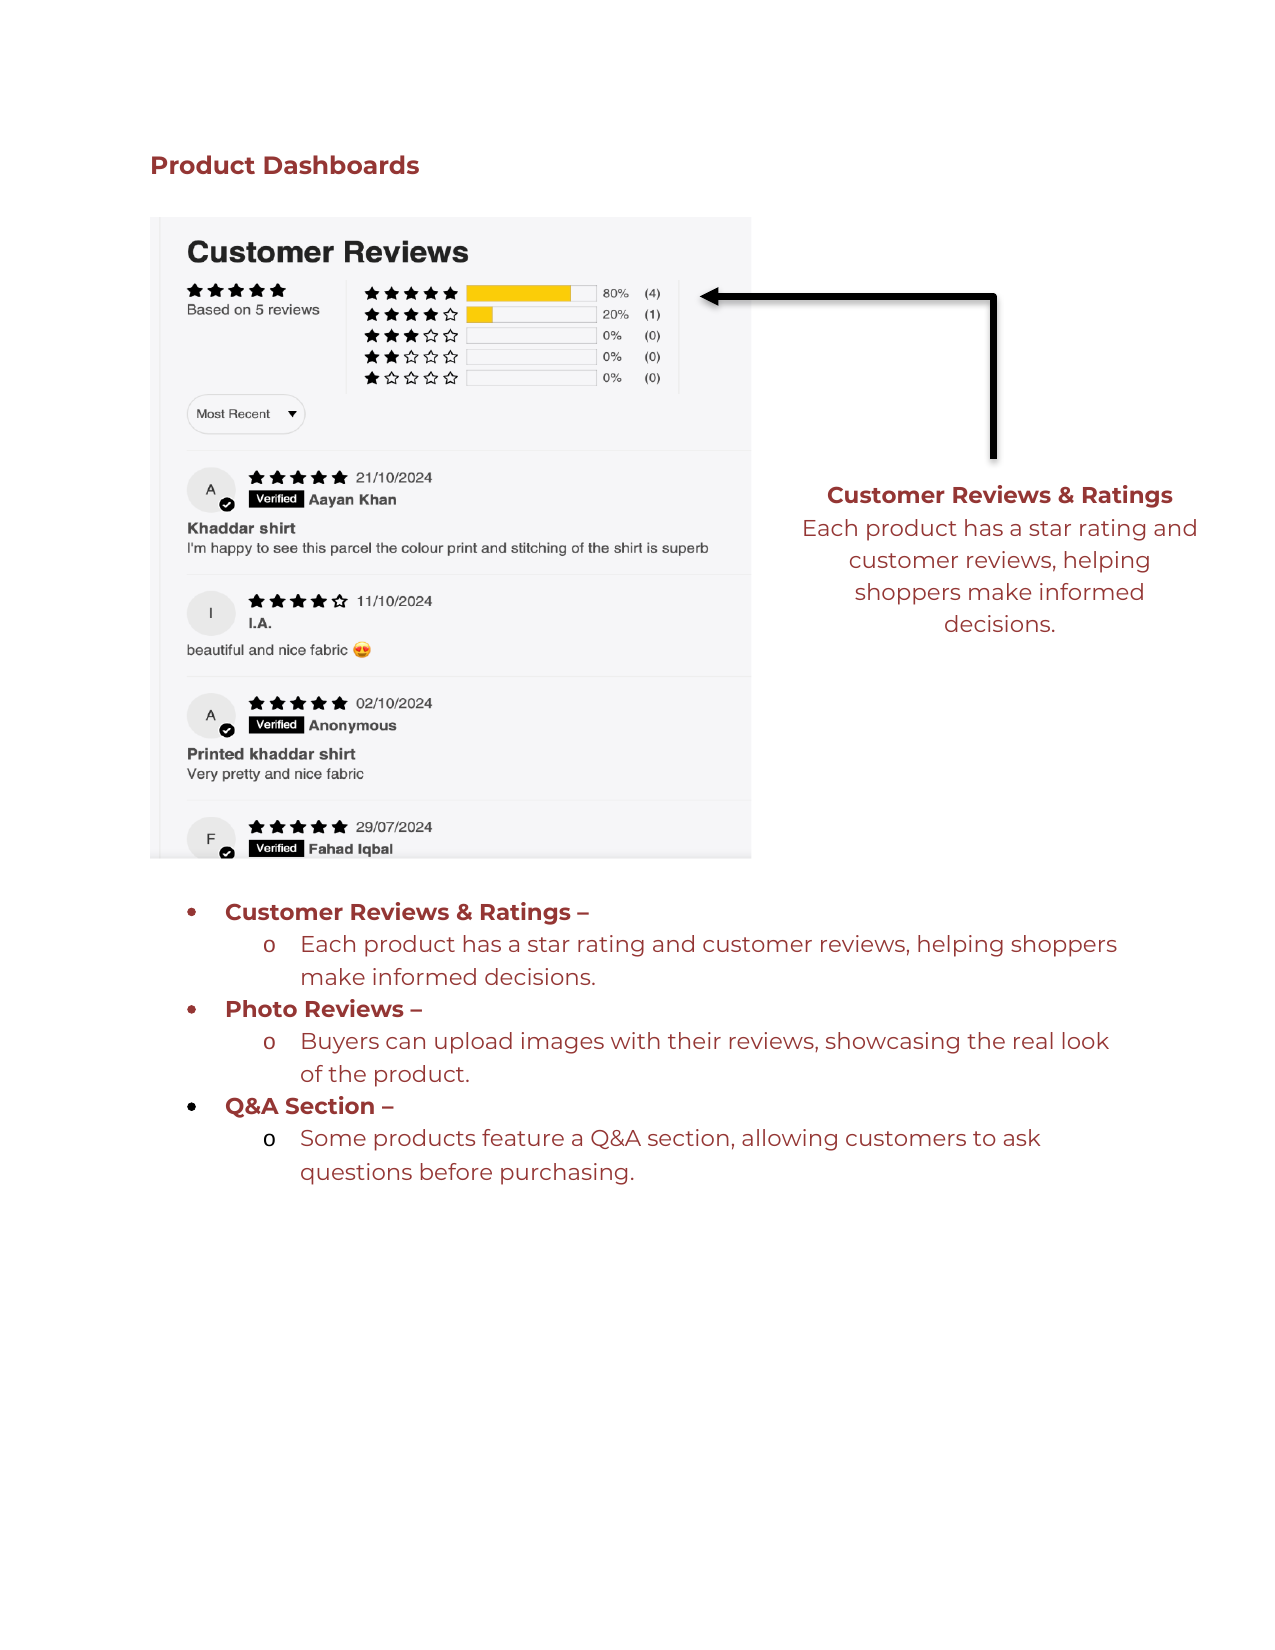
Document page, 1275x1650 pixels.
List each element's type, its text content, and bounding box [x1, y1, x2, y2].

list Q&A Section – [187, 1093, 1125, 1121]
list Some products feature a Q&A section, allowing customers to ask questions before purchasing. [262, 1125, 1125, 1186]
list Customer Reviews & Ratings – [187, 898, 1125, 926]
list Buyers can upload images with their reviews, showcasing the real look of the product. [262, 1027, 1125, 1088]
subtitle Product Dashboards [150, 150, 1125, 181]
list Photo Reviews – [187, 995, 1125, 1023]
list Each product has a star rating and customer reviews, helping shoppers make informed decisions. [262, 930, 1125, 991]
picture [150, 217, 752, 862]
